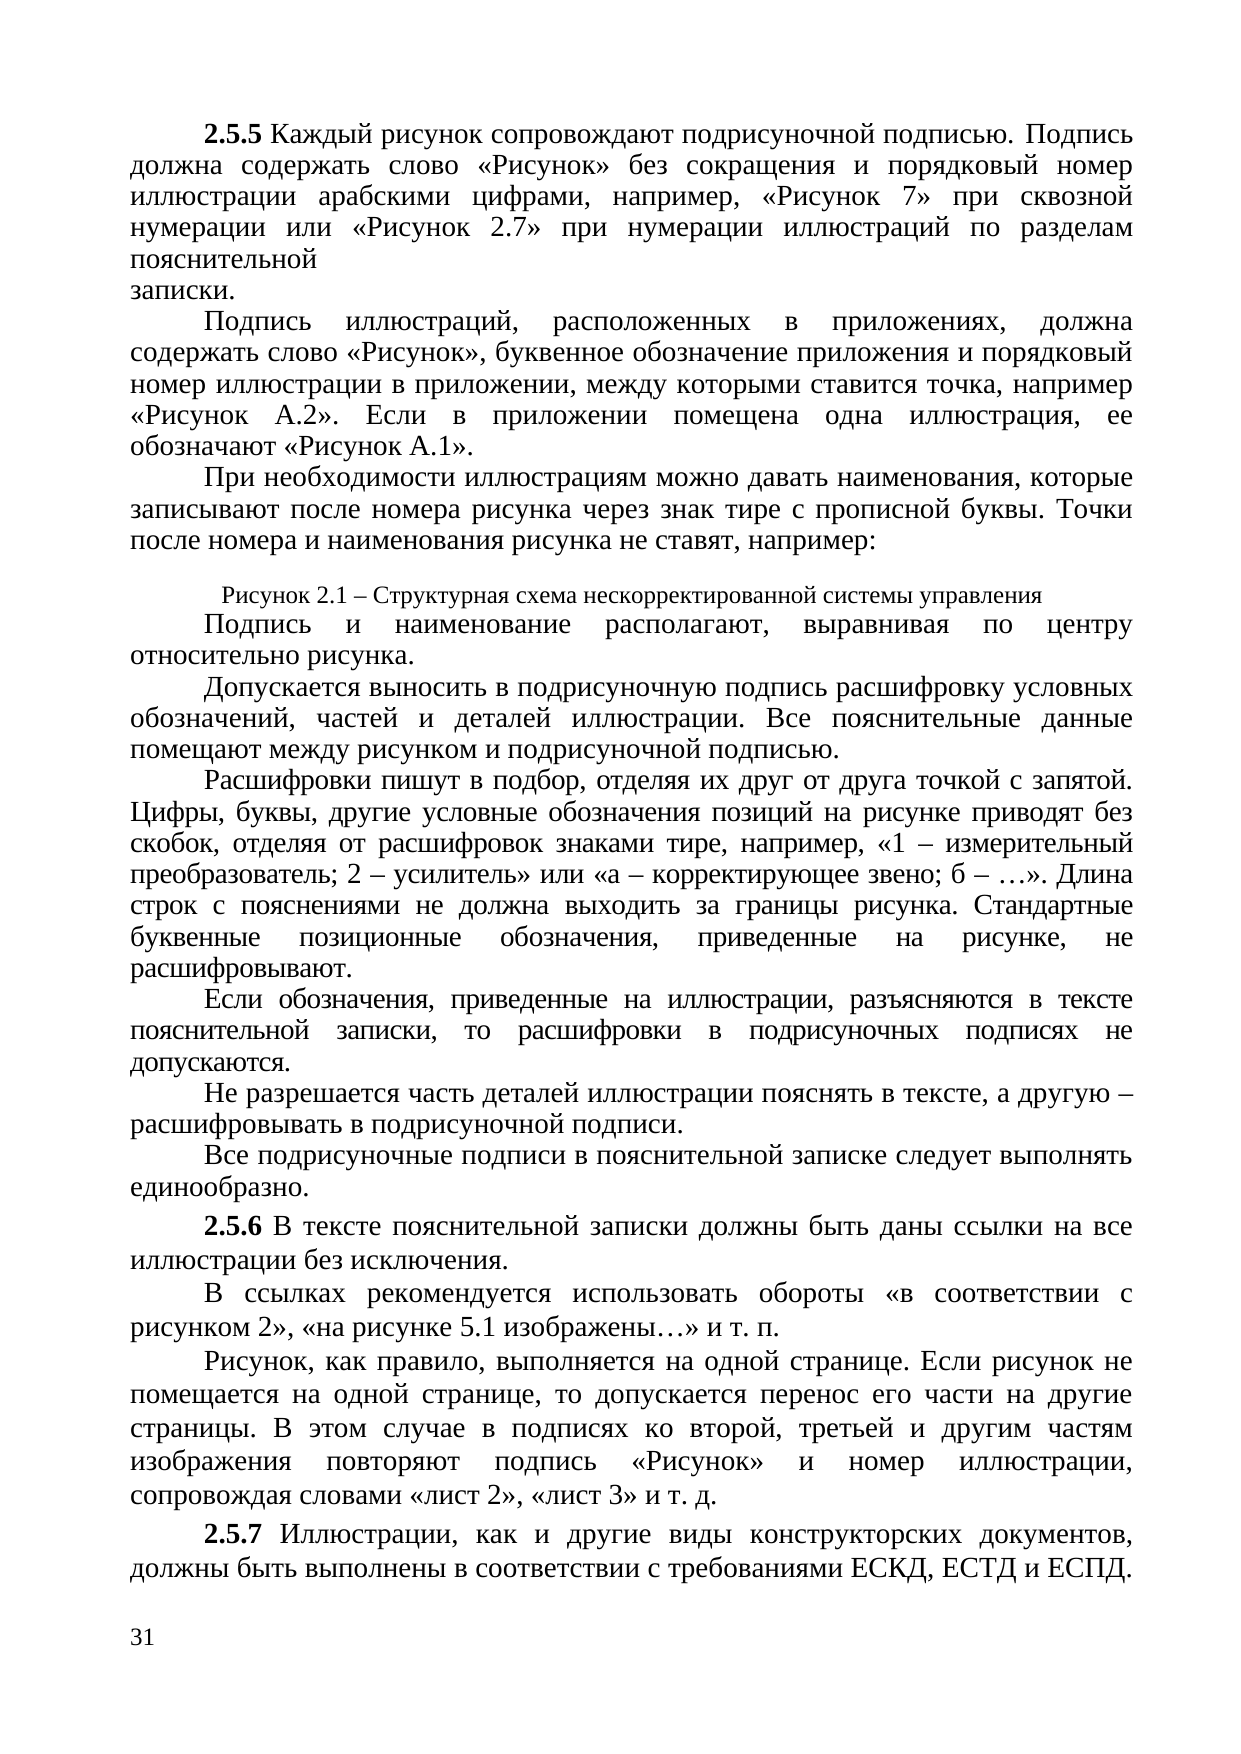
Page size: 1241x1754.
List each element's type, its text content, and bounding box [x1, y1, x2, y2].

text Допускается выносить в подрисуночную подпись расшифровку условных обозначений, частей и деталей иллюстрации. Все пояснительные данные помещают между рисунком и подрисуночной подписью. [130, 671, 1134, 765]
text Не разрешается часть деталей иллюстрации пояснять в тексте, а другую – расшифровывать в подрисуночной подписи. [130, 1077, 1134, 1140]
text Рисунок 2.1 – Структурная схема нескорректированной системы управления [130, 580, 1134, 608]
text Расшифровки пишут в подбор, отделяя их друг от друга точкой с запятой. Цифры, буквы, другие условные обозначения позиций на рисунке приводят без скобок, отделяя от расшифровок знаками тире, например, «1 – измерительный преобразователь; 2 – усилитель» или «а – корректирующее звено; б – …». Длина строк с пояснениями не должна выходить за границы рисунка. Стандартные буквенные позиционные обозначения, приведенные на рисунке, не расшифровывают. [130, 765, 1134, 983]
text Рисунок, как правило, выполняется на одной странице. Если рисунок не помещается на одной странице, то допускается перенос его части на другие страницы. В этом случае в подписях ко второй, третьей и другим частям изображения повторяют подпись «Рисунок» и номер иллюстрации, сопровождая словами «лист 2», «лист 3» и т. д. [130, 1343, 1134, 1510]
text Подпись иллюстраций, расположенных в приложениях, должна содержать слово «Рисунок», буквенное обозначение приложения и порядковый номер иллюстрации в приложении, между которыми ставится точка, например «Рисунок А.2». Если в приложении помещена одна иллюстрация, ее обозначают «Рисунок А.1». [130, 306, 1134, 462]
text 2.5.6 В тексте пояснительной записки должны быть даны ссылки на все иллюстрации без исключения. [130, 1208, 1134, 1276]
text Подпись и наименование располагают, выравнивая по центру относительно рисунка. [130, 608, 1134, 671]
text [130, 1517, 1134, 1584]
text В ссылках рекомендуется использовать обороты «в соответствии с рисунком 2», «на рисунке 5.1 изображены…» и т. п. [130, 1276, 1134, 1343]
text Если обозначения, приведенные на иллюстрации, разъясняются в тексте пояснительной записки, то расшифровки в подрисуночных подписях не допускаются. [130, 983, 1134, 1077]
text Все подрисуночные подписи в пояснительной записке следует выполнять единообразно. [130, 1140, 1134, 1202]
text При необходимости иллюстрациям можно давать наименования, которые записывают после номера рисунка через знак тире с прописной буквы. Точки после номера и наименования рисунка не ставят, например: [130, 462, 1134, 556]
text 2.5.5 Каждый рисунок сопровождают подрисуночной подписью. Подпись должна содержать слово «Рисунок» без сокращения и порядковый номер иллюстрации арабскими цифрами, например, «Рисунок 7» при сквозной нумерации или «Рисунок 2.7» при нумерации иллюстраций по разделам пояснительной записки. [130, 118, 1134, 306]
